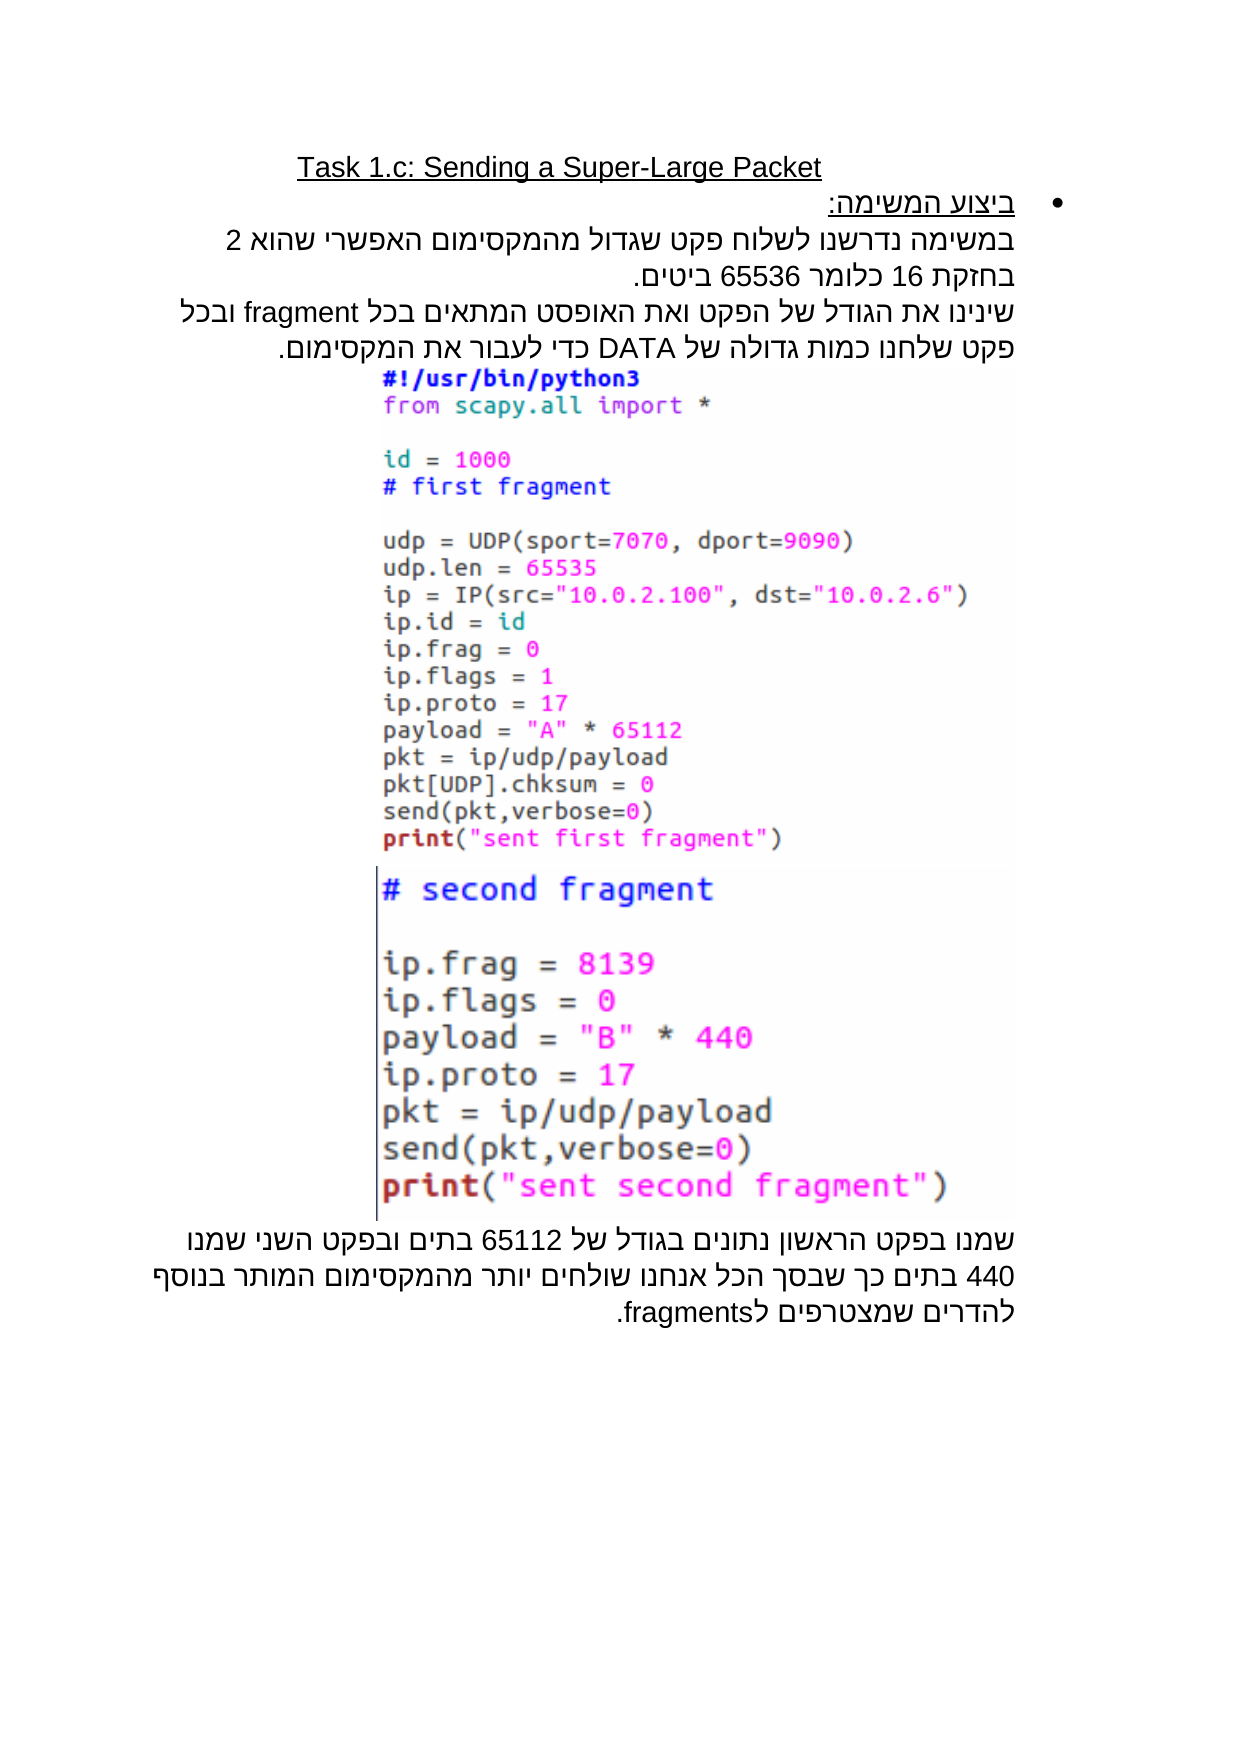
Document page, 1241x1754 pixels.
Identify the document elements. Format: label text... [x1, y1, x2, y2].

list ביצוע המשימה: [150, 186, 1053, 220]
picture [376, 866, 1015, 1221]
picture [380, 367, 1015, 864]
list Task 1.c: Sending a Super-Large Packet [150, 150, 969, 183]
list שינינו את הגודל של הפקט ואת האופסט המתאים בכל fragment ובכל פקט שלחנו כמות גדולה של DATA כדי לעבור את המקסימום. [150, 295, 1015, 364]
list שמנו בפקט הראשון נתונים בגודל של 65112 בתים ובפקט השני שמנו 440 בתים כך שבסך הכל אנחנו שולחים יותר מהמקסימום המותר בנוסף להדרים שמצטרפים לfragments. [150, 1223, 1015, 1329]
list במשימה נדרשנו לשלוח פקט שגדול מהמקסימום האפשרי שהוא 2 בחזקת 16 כלומר 65536 ביטים. [150, 222, 1015, 292]
